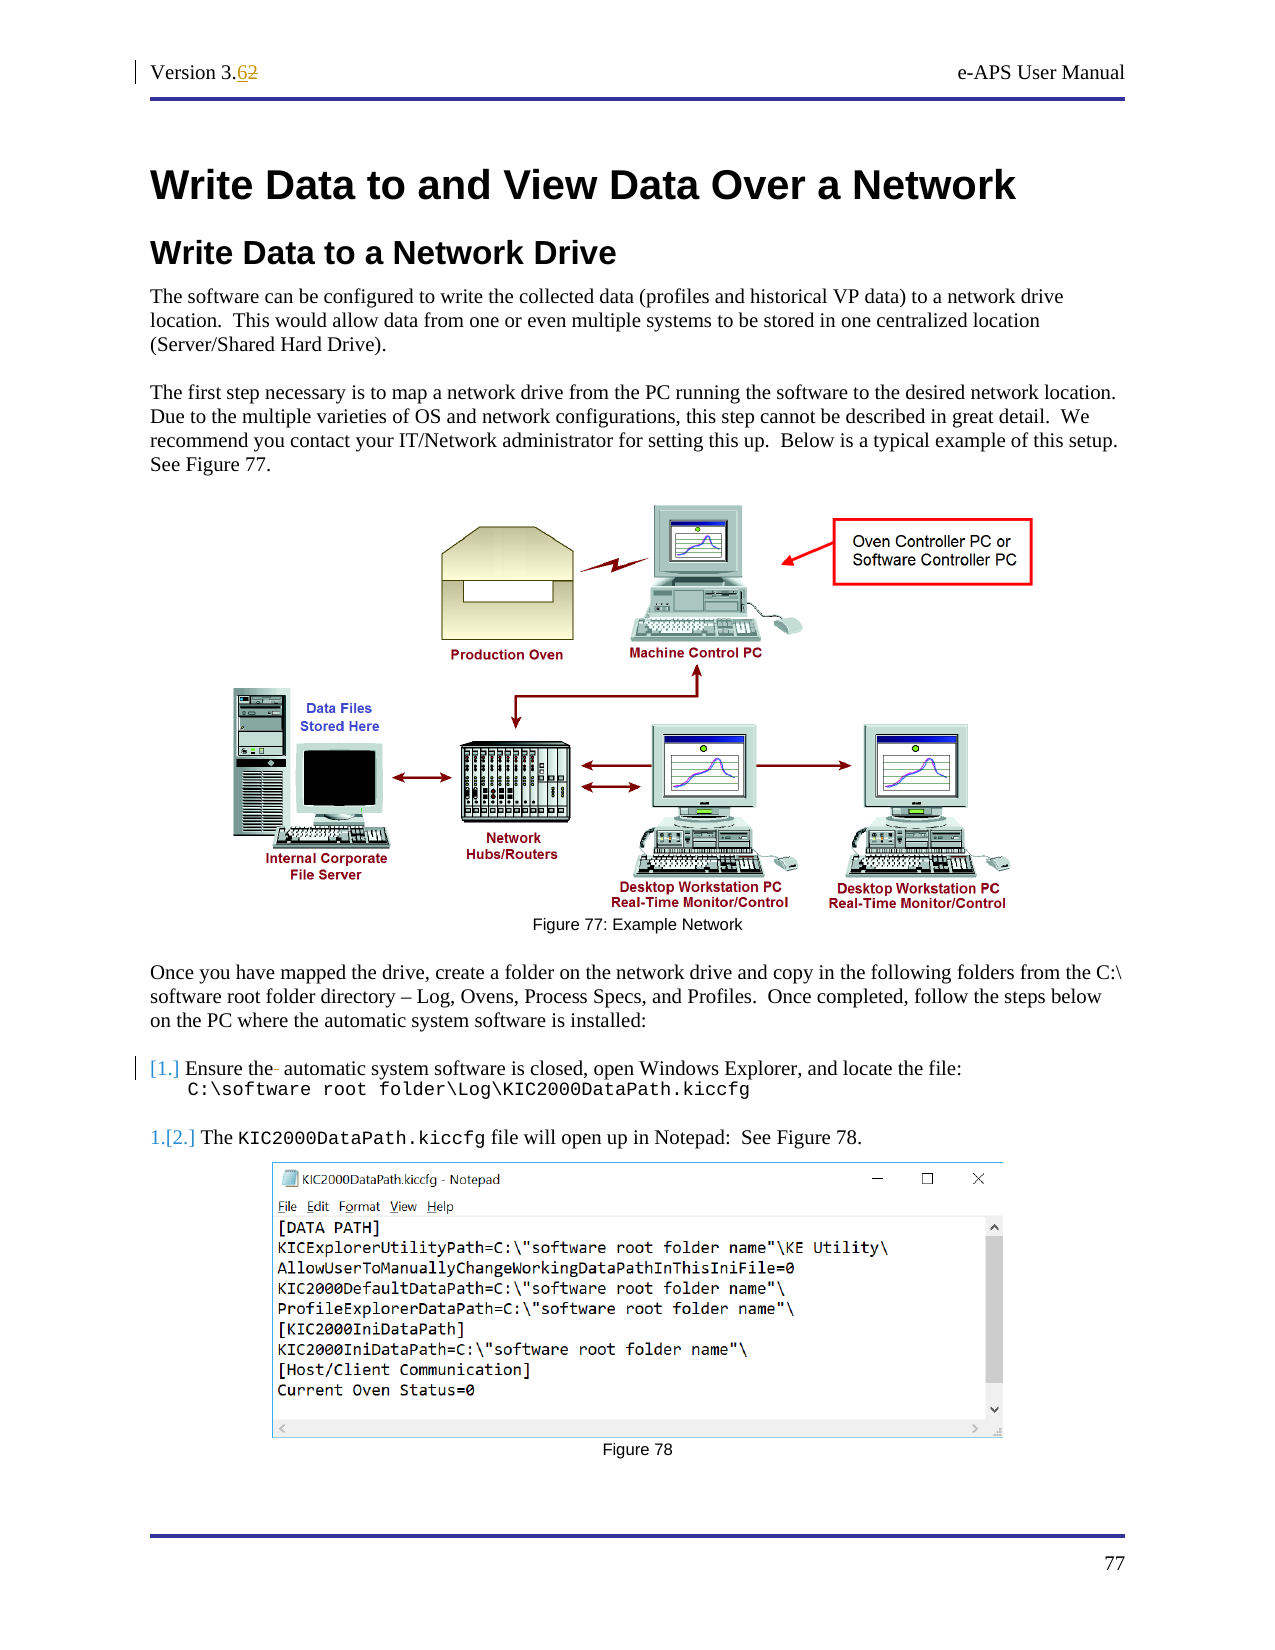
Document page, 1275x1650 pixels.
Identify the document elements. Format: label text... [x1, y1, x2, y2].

picture [224, 488, 1051, 913]
text The first step necessary is to map a network drive from the PC running the software to the desired network location. Due to the multiple varieties of OS and network configurations, this step cannot be described in great detail. We recommend you contact your IT/Network administrator for setting this up. Below is a typical example of this setup. See . [150, 380, 1125, 476]
picture [272, 1162, 1003, 1438]
list Ensure the automatic system software is closed, open Windows Explorer, and locate the file: [150, 1056, 1125, 1080]
text C:\software root folder\Log\KIC2000DataPath.kiccfg [187, 1080, 1125, 1101]
list The KIC2000DataPath.kiccfg file will open up in Notepad: See . [150, 1125, 1125, 1150]
subtitle Write Data to and View Data Over a Network [150, 160, 1125, 208]
text Once you have mapped the drive, create a folder on the network drive and copy in the following folders from the C:\software root folder directory – Log, Ovens, Process Specs, and Profiles. Once completed, follow the steps below on the PC where the automatic system software is installed: [150, 960, 1125, 1032]
subtitle Write Data to a Network Drive [150, 233, 1125, 271]
text The software can be configured to write the collected data (profiles and historical VP data) to a network drive location. This would allow data from one or even multiple systems to be stored in one centralized location (Server/Shared Hard Drive). [150, 284, 1125, 356]
